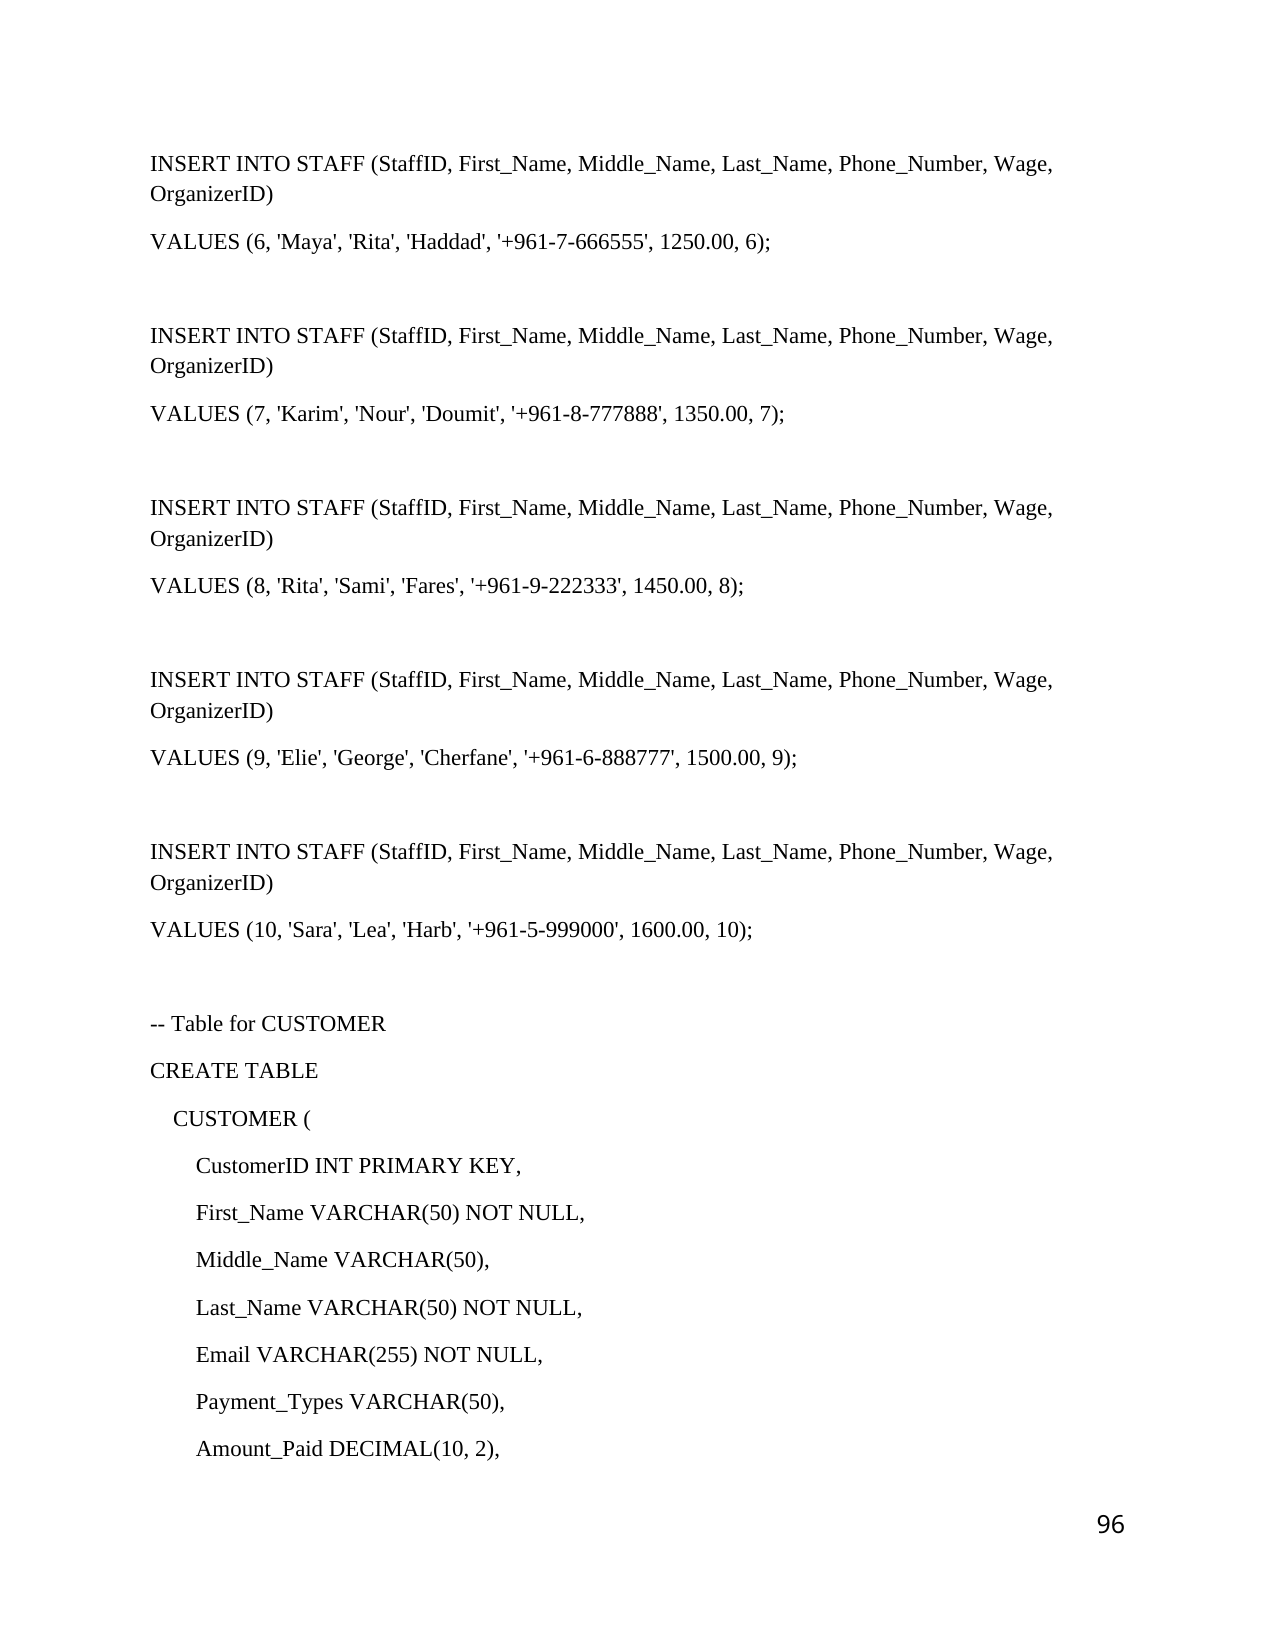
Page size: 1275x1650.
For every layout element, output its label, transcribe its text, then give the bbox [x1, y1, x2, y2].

text CUSTOMER ( [150, 1105, 1125, 1131]
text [150, 150, 1125, 207]
text VALUES (6, 'Maya', 'Rita', 'Haddad', '+961-7-666555', 1250.00, 6); [150, 228, 1125, 254]
text Middle_Name VARCHAR(50), [150, 1246, 1125, 1273]
text INSERT INTO STAFF (StaffID, First_Name, Middle_Name, Last_Name, Phone_Number, Wage, OrganizerID) [150, 322, 1125, 379]
text CustomerID INT PRIMARY KEY, [150, 1152, 1125, 1178]
text -- Table for CUSTOMER [150, 1010, 1125, 1037]
text Last_Name VARCHAR(50) NOT NULL, [150, 1293, 1125, 1320]
text VALUES (10, 'Sara', 'Lea', 'Harb', '+961-5-999000', 1600.00, 10); [150, 916, 1125, 942]
text INSERT INTO STAFF (StaffID, First_Name, Middle_Name, Last_Name, Phone_Number, Wage, OrganizerID) [150, 838, 1125, 895]
text Amount_Paid DECIMAL(10, 2), [150, 1435, 1125, 1461]
text CREATE TABLE [150, 1058, 1125, 1084]
text INSERT INTO STAFF (StaffID, First_Name, Middle_Name, Last_Name, Phone_Number, Wage, OrganizerID) [150, 666, 1125, 723]
text Payment_Types VARCHAR(50), [150, 1388, 1125, 1414]
text First_Name VARCHAR(50) NOT NULL, [150, 1199, 1125, 1226]
text VALUES (8, 'Rita', 'Sami', 'Fares', '+961-9-222333', 1450.00, 8); [150, 572, 1125, 598]
text VALUES (7, 'Karim', 'Nour', 'Doumit', '+961-8-777888', 1350.00, 7); [150, 400, 1125, 426]
text VALUES (9, 'Elie', 'George', 'Cherfane', '+961-6-888777', 1500.00, 9); [150, 744, 1125, 770]
text INSERT INTO STAFF (StaffID, First_Name, Middle_Name, Last_Name, Phone_Number, Wage, OrganizerID) [150, 494, 1125, 551]
text Email VARCHAR(255) NOT NULL, [150, 1341, 1125, 1367]
